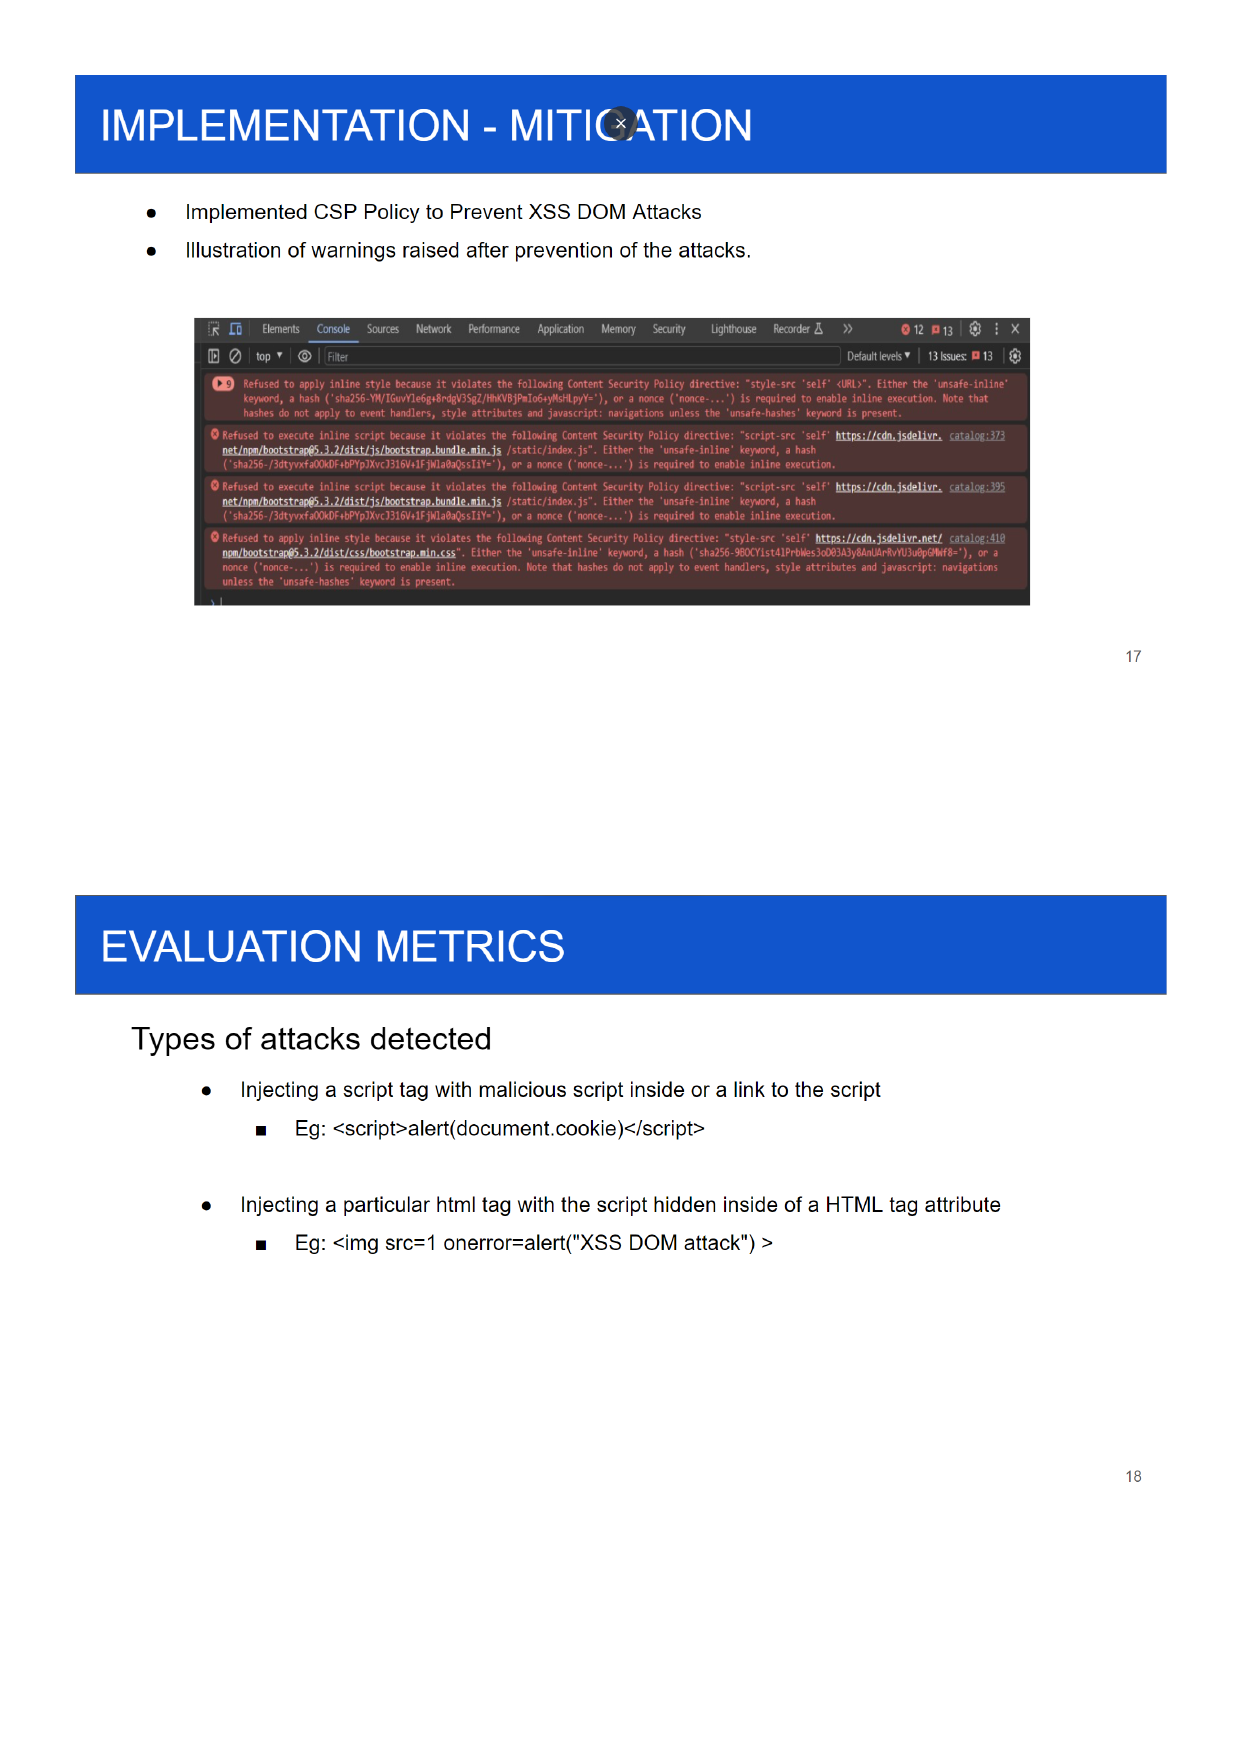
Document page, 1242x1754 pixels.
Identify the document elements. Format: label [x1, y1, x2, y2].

picture [75, 895, 1167, 1510]
picture [75, 75, 1167, 690]
